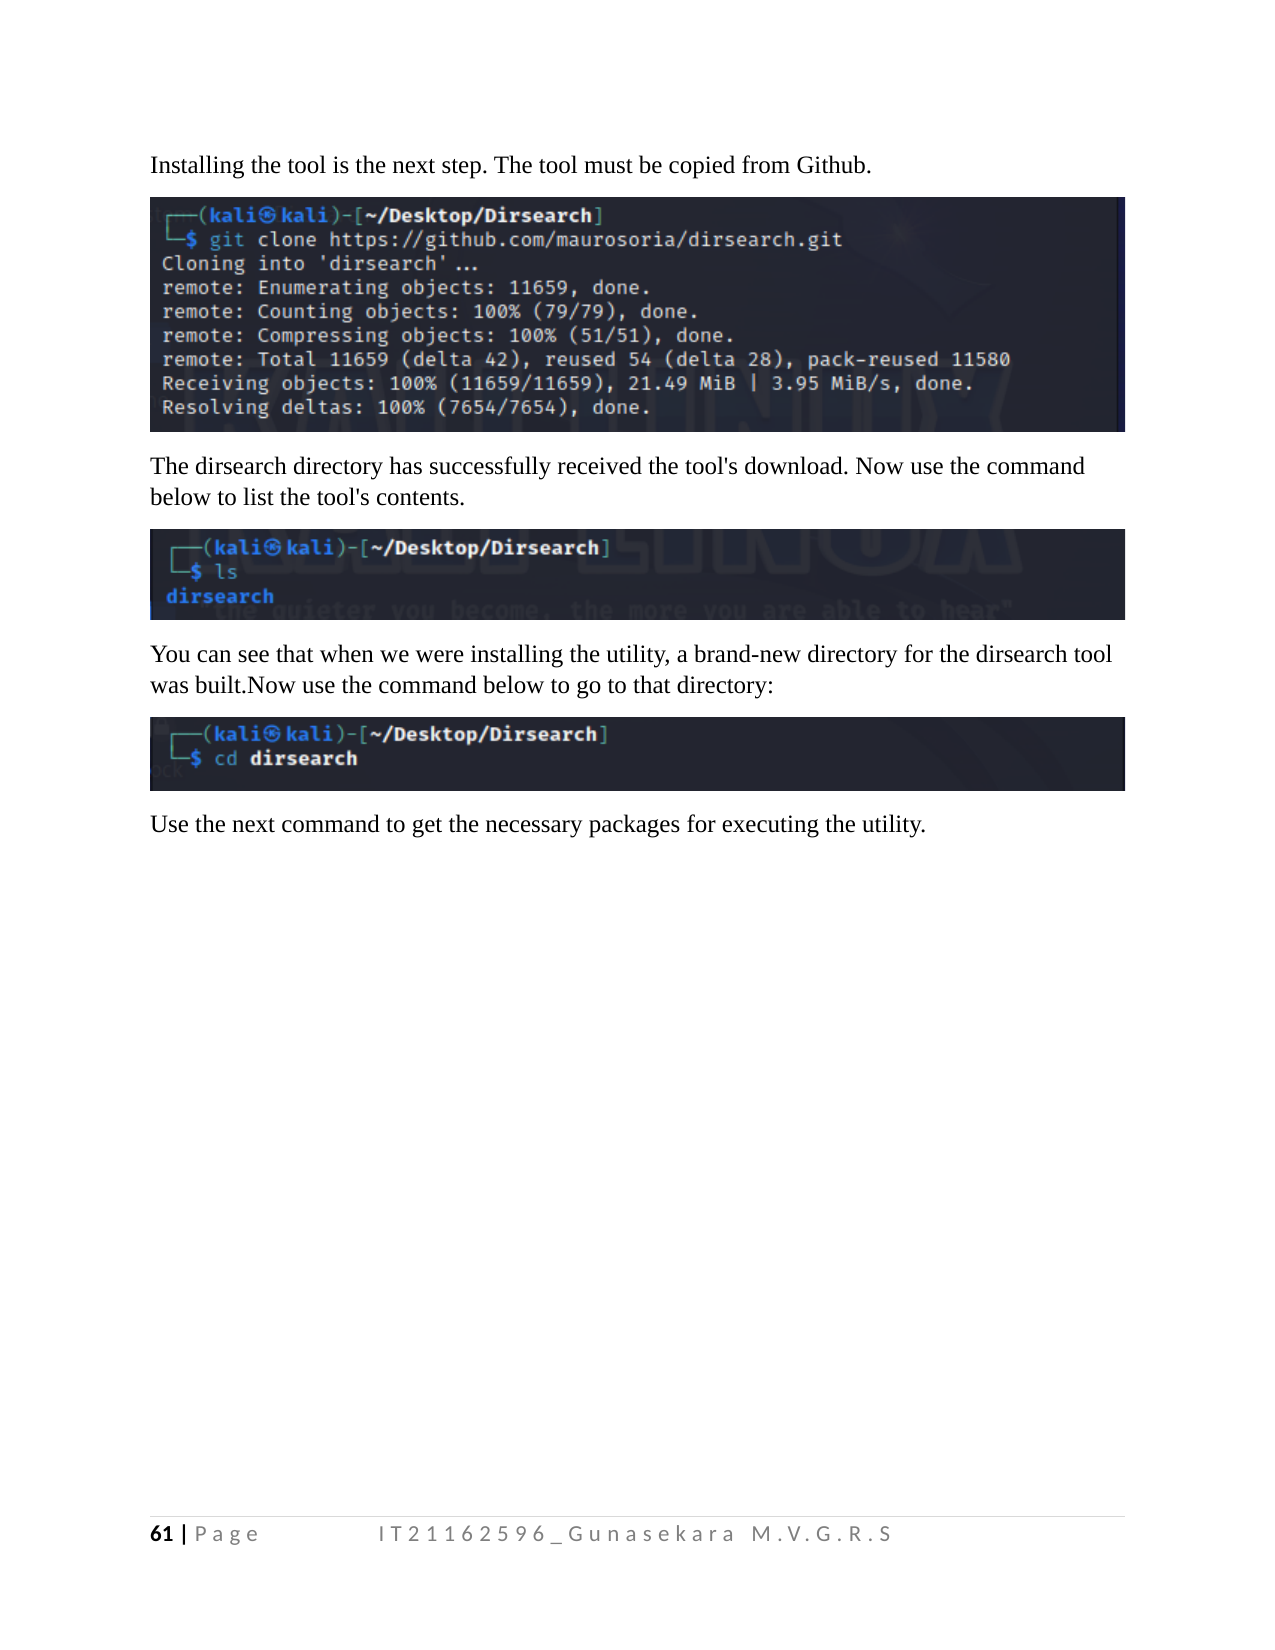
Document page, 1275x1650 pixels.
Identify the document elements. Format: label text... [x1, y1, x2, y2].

text You can see that when we were installing the utility, a brand-new directory for the dirsearch tool was built.Now use the command below to go to that directory: [150, 639, 1125, 698]
text The dirsearch directory has successfully received the tool's download. Now use the command below to list the tool's contents. [150, 451, 1125, 511]
text Use the next command to get the necessary packages for executing the utility. [150, 809, 1125, 838]
picture [150, 529, 1125, 620]
picture [150, 197, 1125, 432]
picture [150, 717, 1125, 791]
text Installing the tool is the next step. The tool must be copied from Github. [150, 150, 1125, 179]
